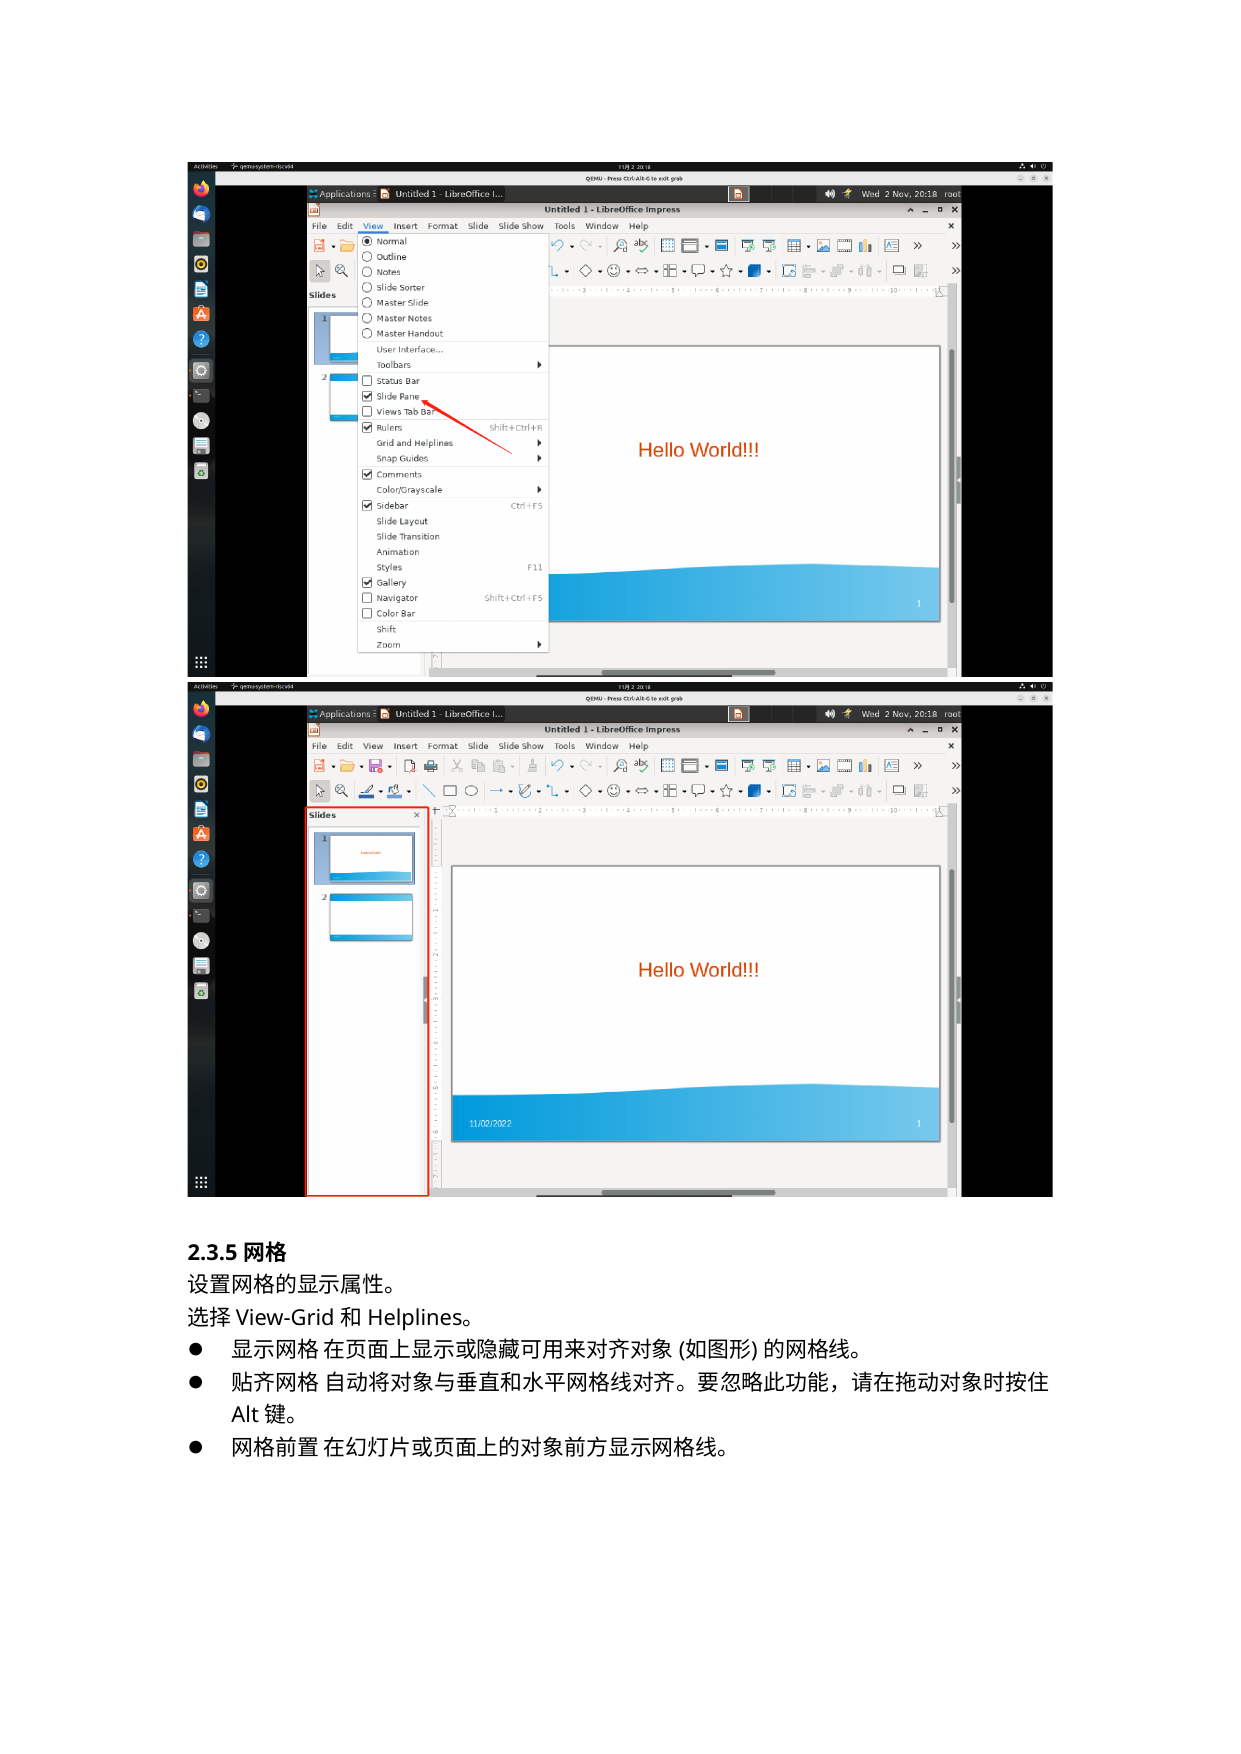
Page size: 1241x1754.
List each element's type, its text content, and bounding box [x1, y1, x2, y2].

list 显示网格 在页面上显示或隐藏可用来对齐对象 (如图形) 的网格线。 [187, 1332, 1053, 1364]
text 选择View-Grid 和 Helplines。 [187, 1299, 1053, 1332]
list 网格前置 在幻灯片或页面上的对象前方显示网格线。 [187, 1429, 1053, 1462]
list 贴齐网格 自动将对象与垂直和水平网格线对齐。要忽略此功能，请在拖动对象时按住 Alt 键。 [187, 1364, 1053, 1429]
text 设置网格的显示属性。 [187, 1267, 1053, 1299]
picture [187, 682, 1053, 1197]
picture [187, 162, 1053, 677]
text 2.3.5 网格 [187, 1234, 1053, 1267]
